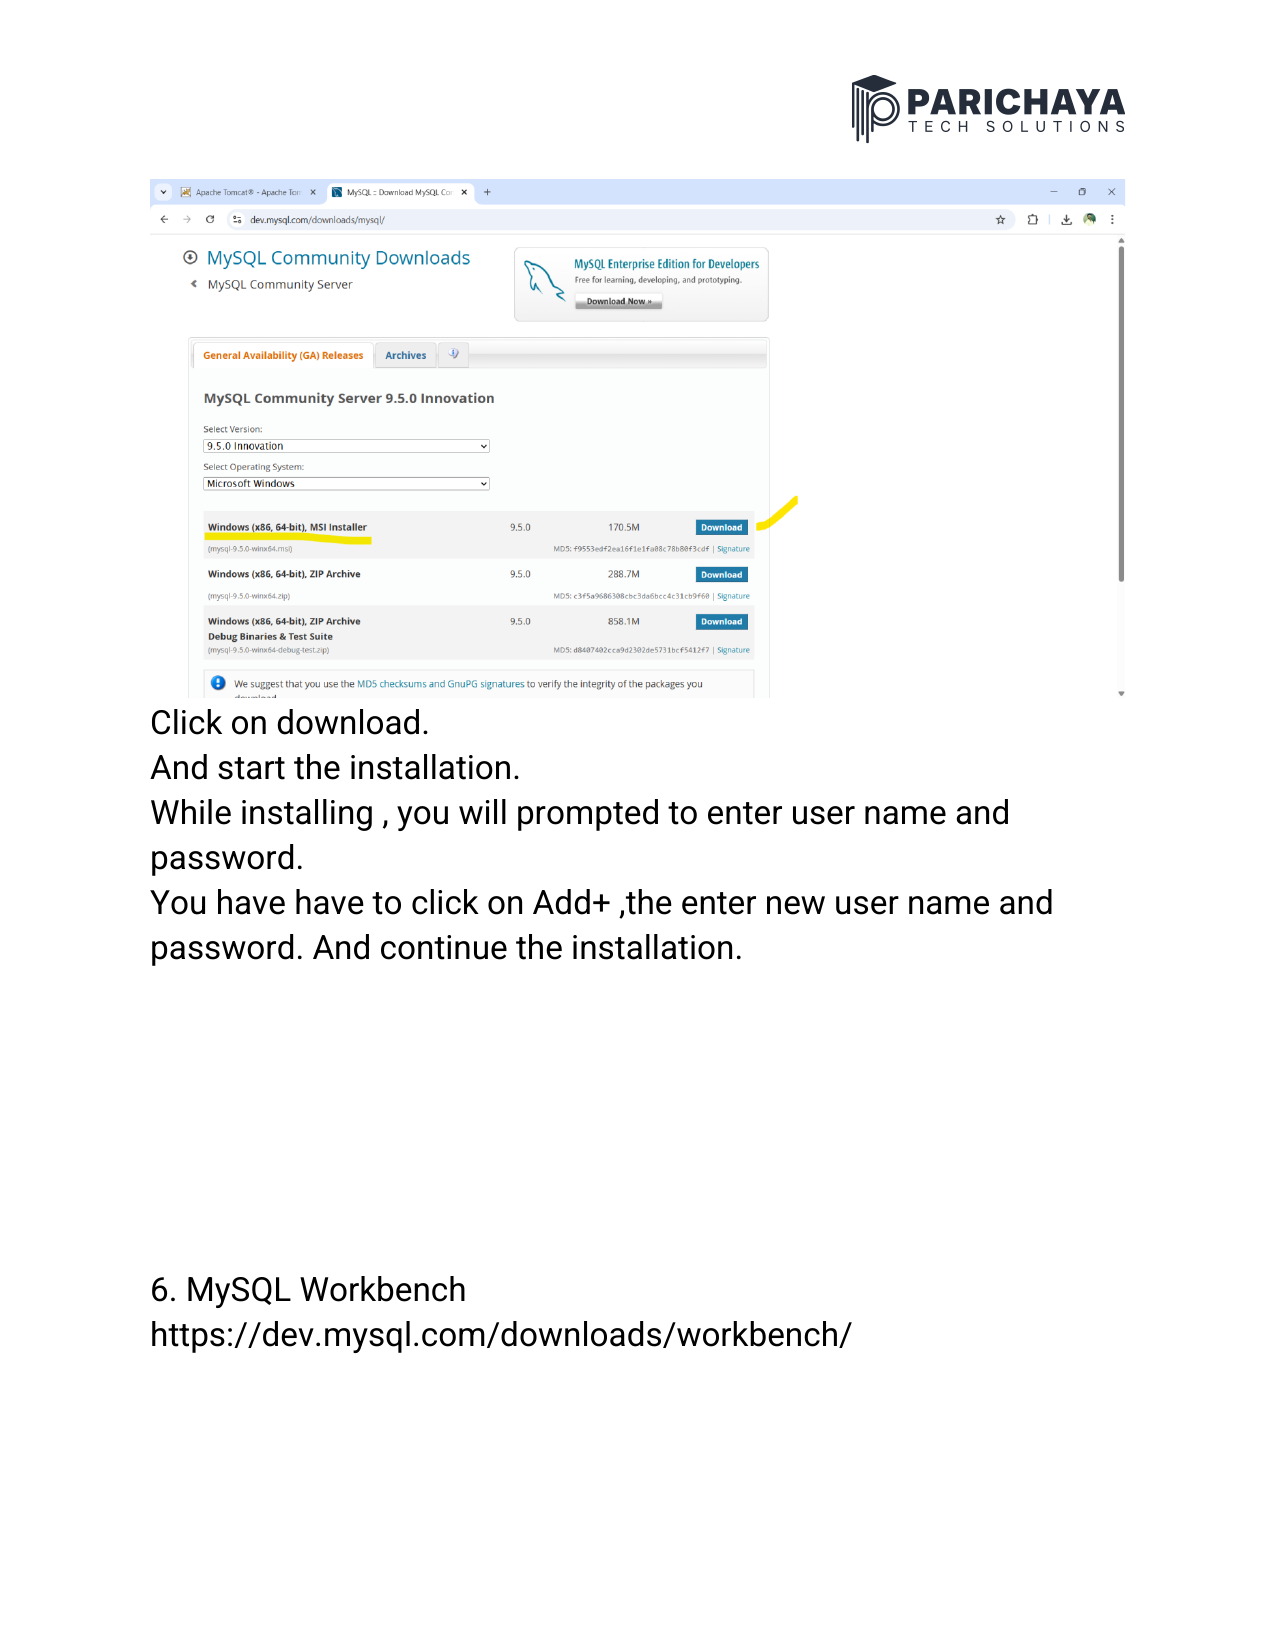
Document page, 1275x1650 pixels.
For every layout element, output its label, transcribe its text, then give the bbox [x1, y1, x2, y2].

text 6. MySQL Workbench https://dev.mysql.com/downloads/workbench/ Click on download and start installing it. [150, 1226, 1125, 1354]
text 4. Apache Tomcat https://tomcat.apache.org/download-11.cgi Open the link Now find the download section Select the Windows.zip file After download, try to extract the .zip Copy this folder and paste this in desktop or any other folder. 5. MySQL Installer https://dev.mysql.com/downloads/mysql/ Click on download. And start the installation. While installing , you will prompted to enter user name and password. You have have to click on Add+ ,the enter new user name and password. And continue the installation. [150, 698, 1125, 997]
picture [851, 75, 1125, 144]
picture [150, 179, 1125, 698]
